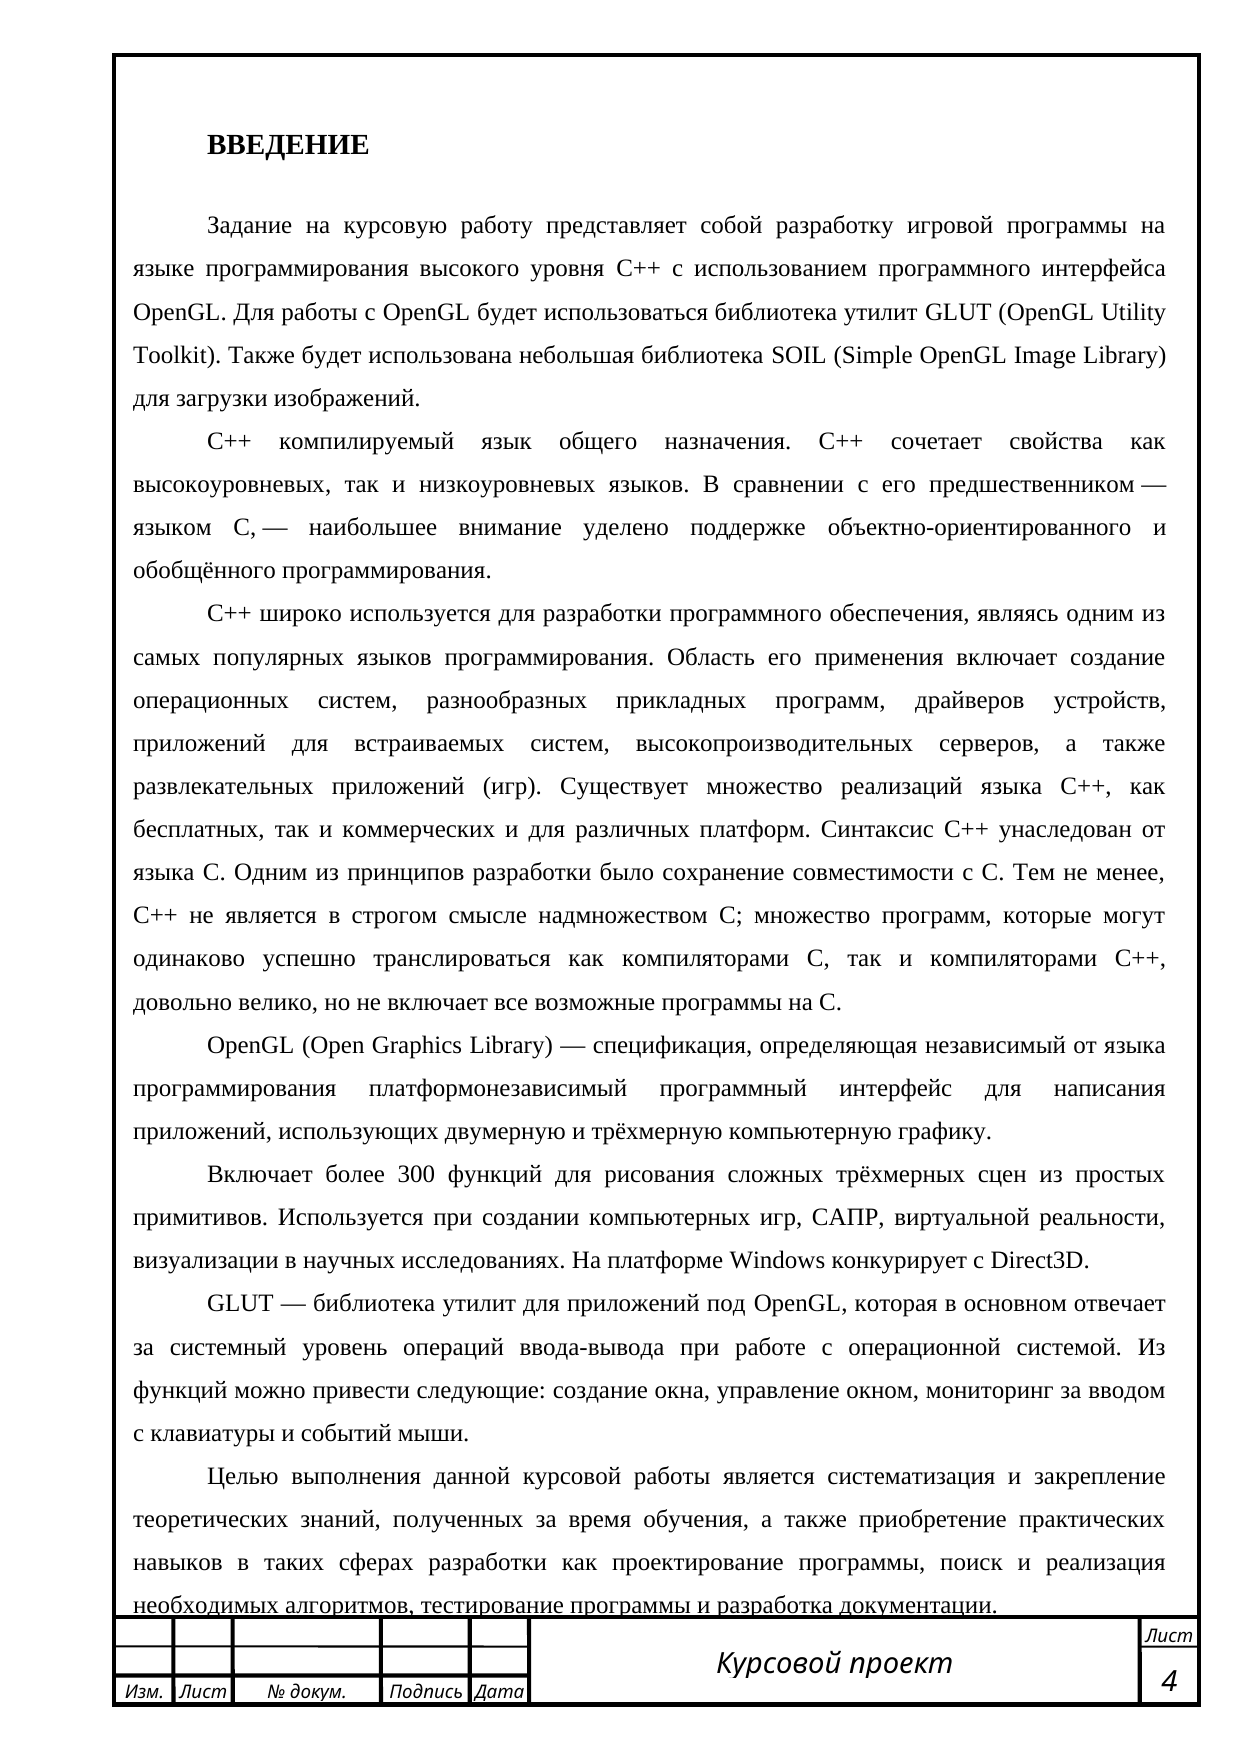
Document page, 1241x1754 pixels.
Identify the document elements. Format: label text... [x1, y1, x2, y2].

text C++ широко используется для разработки программного обеспечения, являясь одним из самых популярных языков программирования. Область его применения включает создание операционных систем, разнообразных прикладных программ, драйверов устройств, приложений для встраиваемых систем, высокопроизводительных серверов, а также развлекательных приложений (игр). Существует множество реализаций языка C++, как бесплатных, так и коммерческих и для различных платформ. Синтаксис C++ унаследован от языка C. Одним из принципов разработки было сохранение совместимости с C. Тем не менее, C++ не является в строгом смысле надмножеством C; множество программ, которые могут одинаково успешно транслироваться как компиляторами C, так и компиляторами C++, довольно велико, но не включает все возможные программы на C. [133, 598, 1166, 1015]
text GLUT — библиотека утилит для приложений под OpenGL, которая в основном отвечает за системный уровень операций ввода-вывода при работе с операционной системой. Из функций можно привести следующие: создание окна, управление окном, мониторинг за вводом с клавиатуры и событий мыши. [133, 1288, 1166, 1447]
text Целью выполнения данной курсовой работы является систематизация и закрепление теоретических знаний, полученных за время обучения, а также приобретение практических навыков в таких сферах разработки как проектирование программы, поиск и реализация необходимых алгоритмов, тестирование программы и разработка документации. [133, 1461, 1166, 1619]
text ВВЕДЕНИЕ [133, 127, 1166, 160]
text OpenGL (Open Graphics Library) — спецификация, определяющая независимый от языка программирования платформонезависимый программный интерфейс для написания приложений, использующих двумерную и трёхмерную компьютерную графику. [133, 1030, 1166, 1145]
text Задание на курсовую работу представляет собой разработку игровой программы на языке программирования высокого уровня C++ с использованием программного интерфейса OpenGL. Для работы с OpenGL будет использоваться библиотека утилит GLUT (OpenGL Utility Toolkit). Также будет использована небольшая библиотека SOIL (Simple OpenGL Image Library) для загрузки изображений. [133, 210, 1166, 412]
text Включает более 300 функций для рисования сложных трёхмерных сцен из простых примитивов. Используется при создании компьютерных игр, САПР, виртуальной реальности, визуализации в научных исследованиях. На платформе Windows конкурирует с Direct3D. [133, 1159, 1166, 1274]
text C++ компилируемый язык общего назначения. C++ сочетает свойства как высокоуровневых, так и низкоуровневых языков. В сравнении с его предшественником — языком C, — наибольшее внимание уделено поддержке объектно-ориентированного и обобщённого программирования. [133, 426, 1166, 584]
